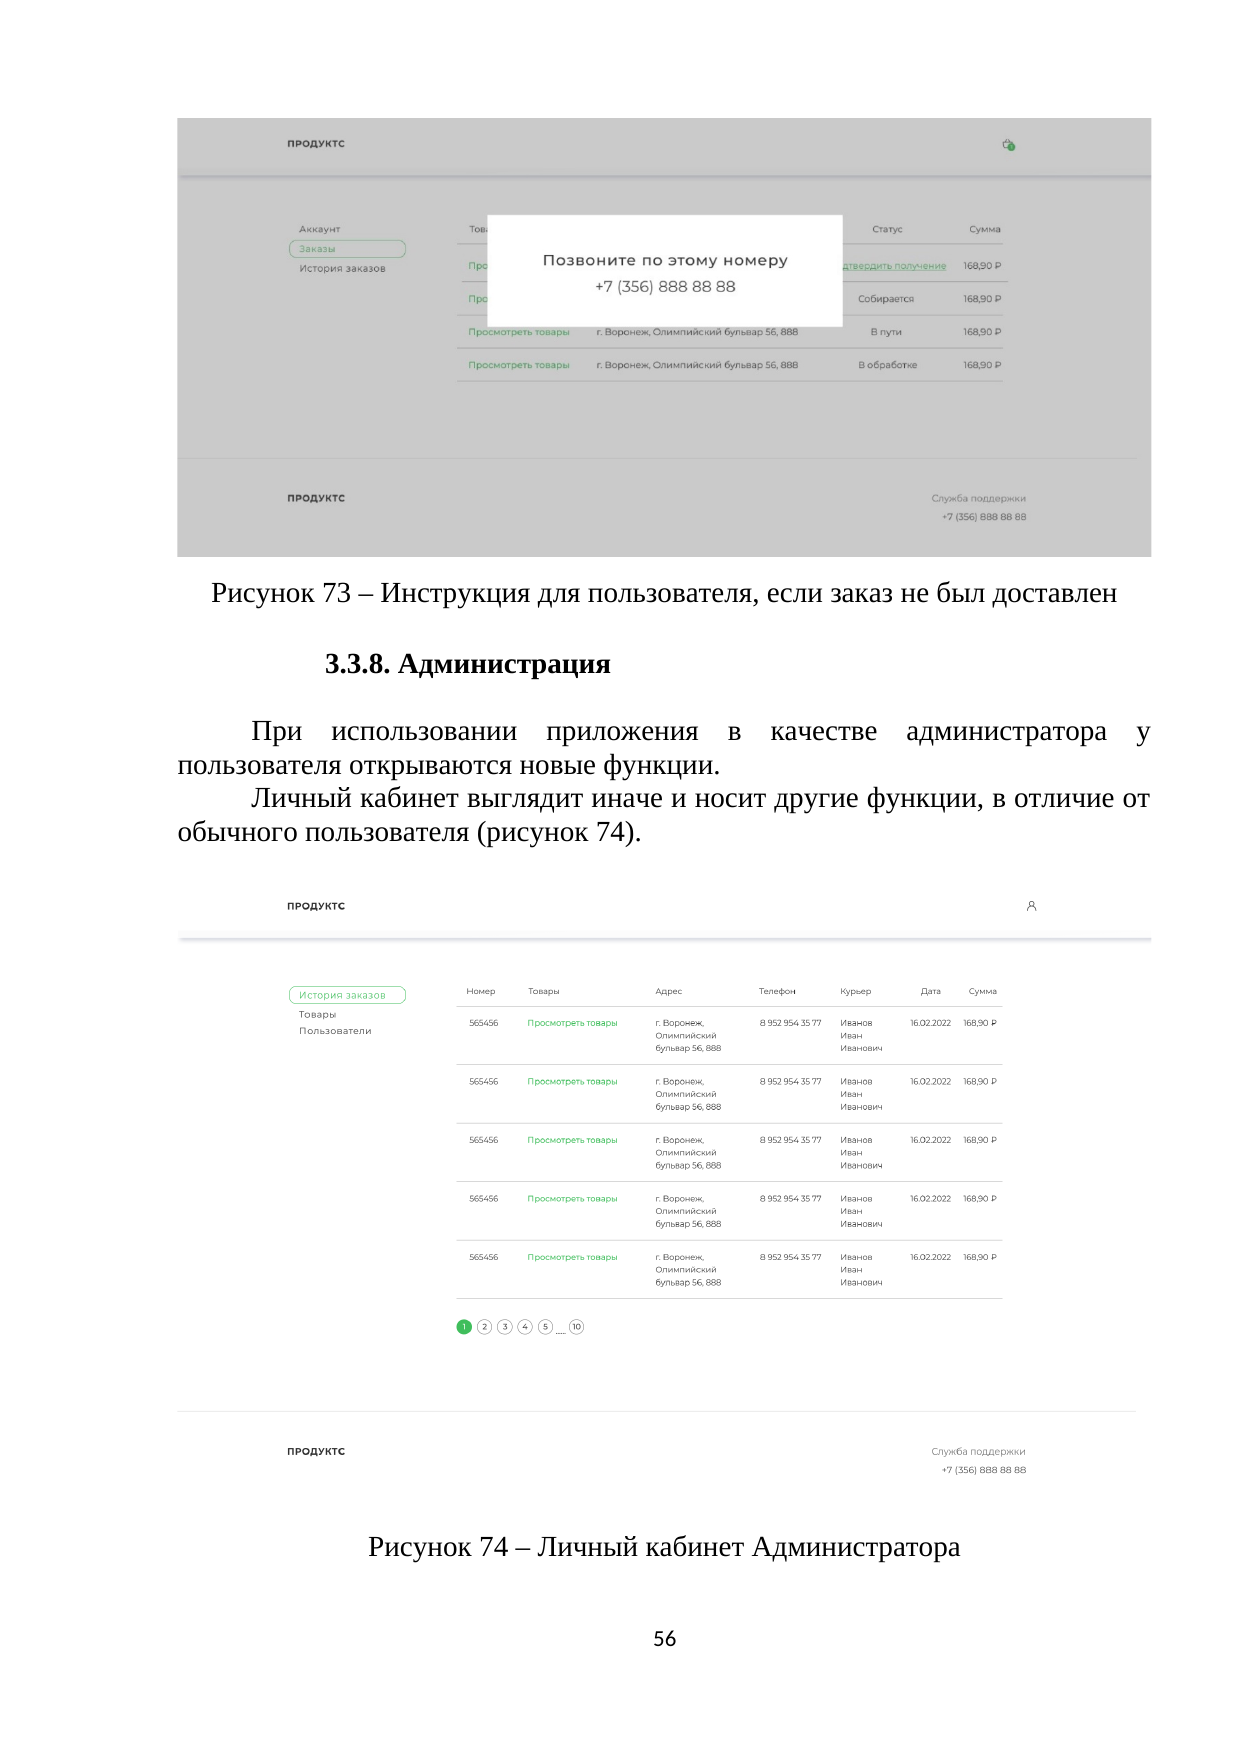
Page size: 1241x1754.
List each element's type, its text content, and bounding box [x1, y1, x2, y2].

text Личный кабинет выглядит иначе и носит другие функции, в отличие от обычного пользователя (рисунок 74). [177, 780, 1152, 847]
picture [177, 881, 1152, 1511]
text При использовании приложения в качестве администратора у пользователя открываются новые функции. [177, 713, 1152, 780]
text Рисунок 73 – Инструкция для пользователя, если заказ не был доставлен [177, 575, 1152, 609]
text Рисунок 74 – Личный кабинет Администратора [177, 1529, 1152, 1563]
picture [177, 118, 1152, 557]
text Администрация [325, 646, 1152, 680]
